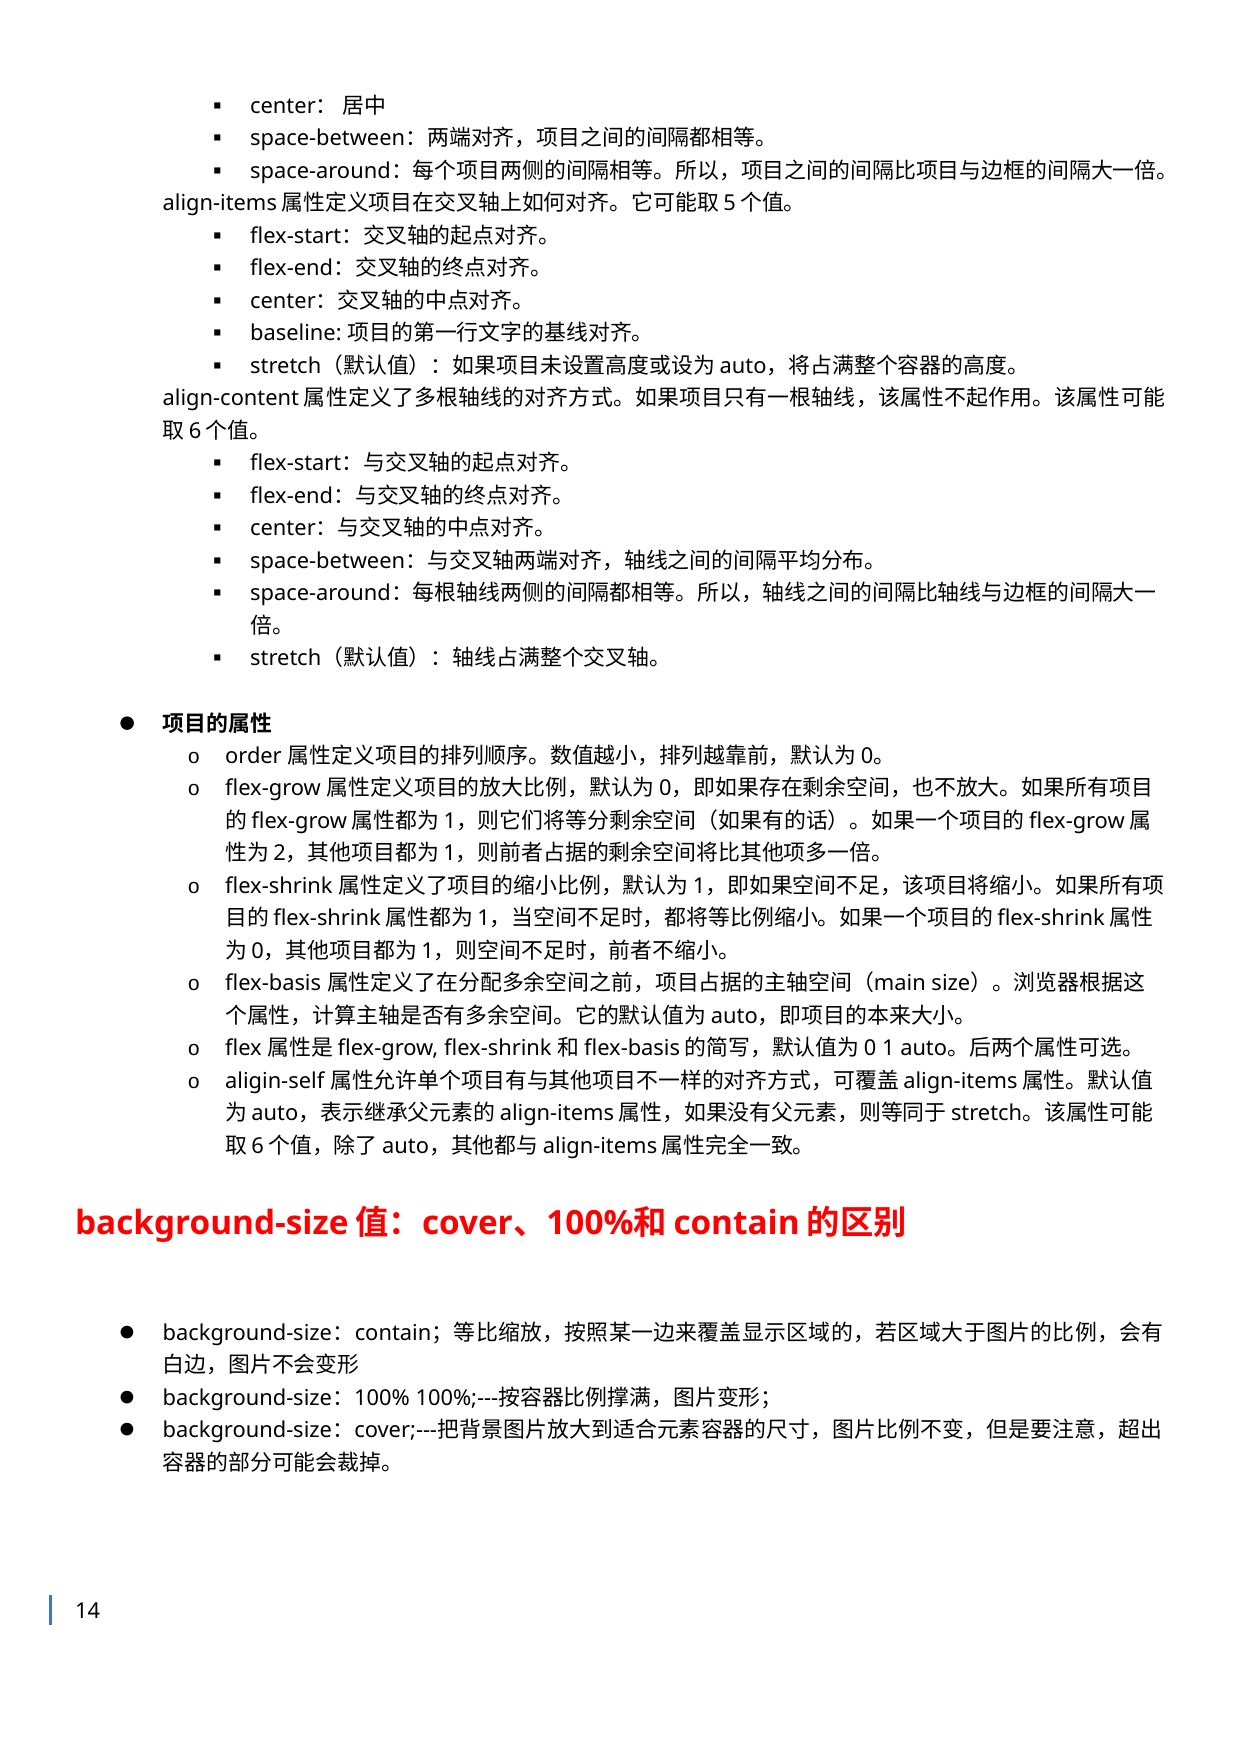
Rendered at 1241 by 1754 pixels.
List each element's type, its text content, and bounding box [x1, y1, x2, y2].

list center：交叉轴的中点对齐。 [212, 283, 1165, 315]
list flex-end：与交叉轴的终点对齐。 [212, 478, 1165, 510]
list flex-start：与交叉轴的起点对齐。 [212, 445, 1165, 478]
list flex-basis 属性定义了在分配多余空间之前，项目占据的主轴空间（main size）。浏览器根据这个属性，计算主轴是否有多余空间。它的默认值为auto，即项目的本来大小。 [187, 965, 1165, 1030]
list order 属性定义项目的排列顺序。数值越小，排列越靠前，默认为0。 [187, 738, 1165, 770]
list background-size：cover;---把背景图片放大到适合元素容器的尺寸，图片比例不变，但是要注意，超出容器的部分可能会裁掉。 [119, 1412, 1165, 1477]
text align-items属性定义项目在交叉轴上如何对齐。它可能取5个值。 [162, 185, 1165, 218]
list flex-shrink 属性定义了项目的缩小比例，默认为1，即如果空间不足，该项目将缩小。如果所有项目的flex-shrink属性都为1，当空间不足时，都将等比例缩小。如果一个项目的flex-shrink属性为0，其他项目都为1，则空间不足时，前者不缩小。 [187, 868, 1165, 965]
list space-between：两端对齐，项目之间的间隔都相等。 [212, 120, 1165, 153]
list background-size：contain；等比缩放，按照某一边来覆盖显示区域的，若区域大于图片的比例，会有白边，图片不会变形 [119, 1314, 1165, 1379]
text align-content属性定义了多根轴线的对齐方式。如果项目只有一根轴线，该属性不起作用。该属性可能取6个值。 [162, 380, 1165, 445]
subtitle background-size值：cover、100%和contain的区别 [75, 1187, 1165, 1252]
list space-around：每个项目两侧的间隔相等。所以，项目之间的间隔比项目与边框的间隔大一倍。 [212, 153, 1165, 185]
list flex-end：交叉轴的终点对齐。 [212, 250, 1165, 283]
list flex 属性是flex-grow, flex-shrink 和 flex-basis的简写，默认值为0 1 auto。后两个属性可选。 [187, 1030, 1165, 1063]
list stretch（默认值）：轴线占满整个交叉轴。 [212, 640, 1165, 673]
list aligin-self 属性允许单个项目有与其他项目不一样的对齐方式，可覆盖align-items属性。默认值为auto，表示继承父元素的align-items属性，如果没有父元素，则等同于stretch。该属性可能取6个值，除了auto，其他都与align-items属性完全一致。 [187, 1063, 1165, 1160]
list baseline: 项目的第一行文字的基线对齐。 [212, 315, 1165, 348]
list center：与交叉轴的中点对齐。 [212, 510, 1165, 543]
list space-between：与交叉轴两端对齐，轴线之间的间隔平均分布。 [212, 543, 1165, 575]
list stretch（默认值）：如果项目未设置高度或设为auto，将占满整个容器的高度。 [212, 348, 1165, 380]
list space-around：每根轴线两侧的间隔都相等。所以，轴线之间的间隔比轴线与边框的间隔大一倍。 [212, 575, 1165, 640]
list 项目的属性 [119, 705, 1165, 738]
list flex-start：交叉轴的起点对齐。 [212, 218, 1165, 250]
list flex-grow 属性定义项目的放大比例，默认为0，即如果存在剩余空间，也不放大。如果所有项目的flex-grow属性都为1，则它们将等分剩余空间（如果有的话）。如果一个项目的flex-grow属性为2，其他项目都为1，则前者占据的剩余空间将比其他项多一倍。 [187, 770, 1165, 868]
list center： 居中 [212, 88, 1165, 120]
list background-size：100% 100%;---按容器比例撑满，图片变形； [119, 1379, 1165, 1412]
